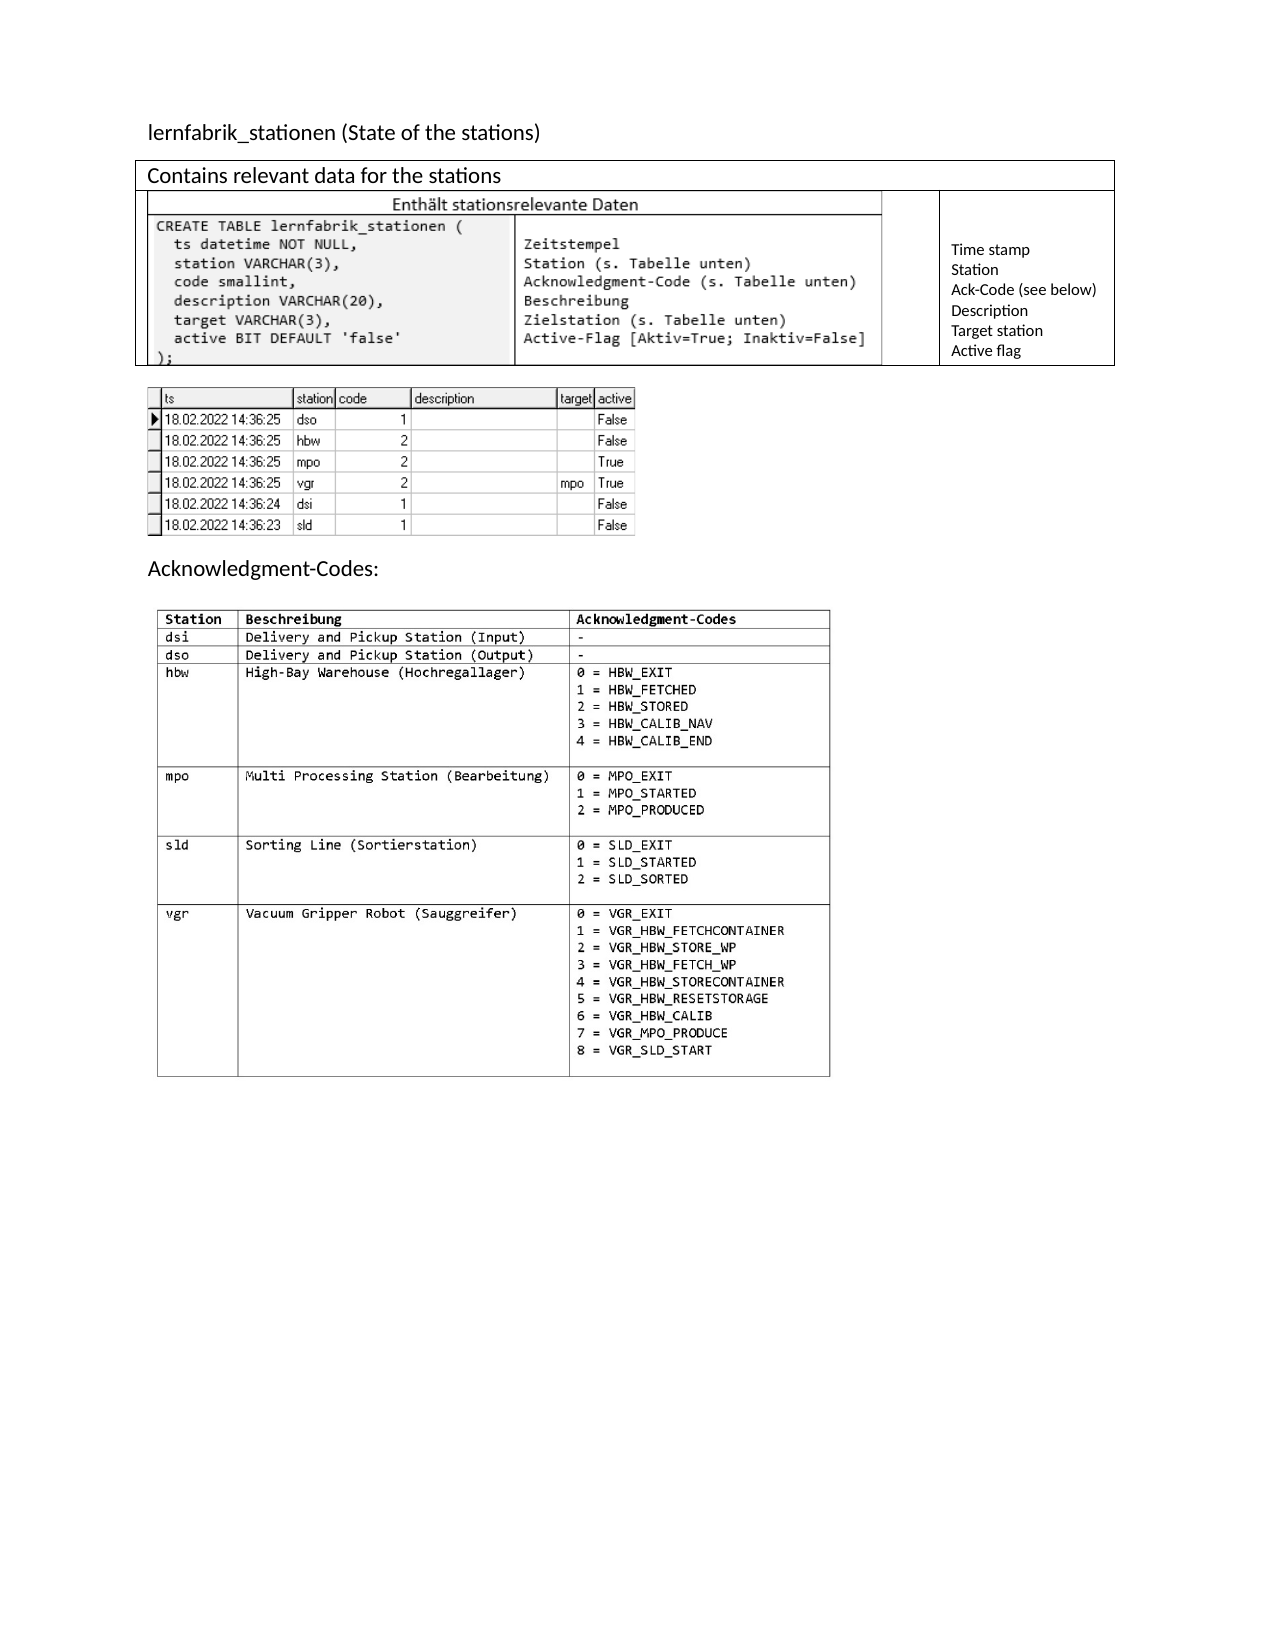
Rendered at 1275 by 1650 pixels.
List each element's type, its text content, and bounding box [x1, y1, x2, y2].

table_cell Time stamp Station Ack-Code (see below) Description Target station Active flag [940, 191, 1114, 365]
table_header Contains relevant data for the stations [136, 161, 1114, 189]
picture [147, 601, 841, 1087]
text Acknowledgment-Codes: [148, 554, 1127, 582]
picture [147, 190, 883, 366]
text lernfabrik_stationen (State of the stations) [148, 118, 1127, 146]
table_cell [136, 191, 147, 365]
table_cell [883, 191, 939, 365]
picture [147, 387, 636, 536]
